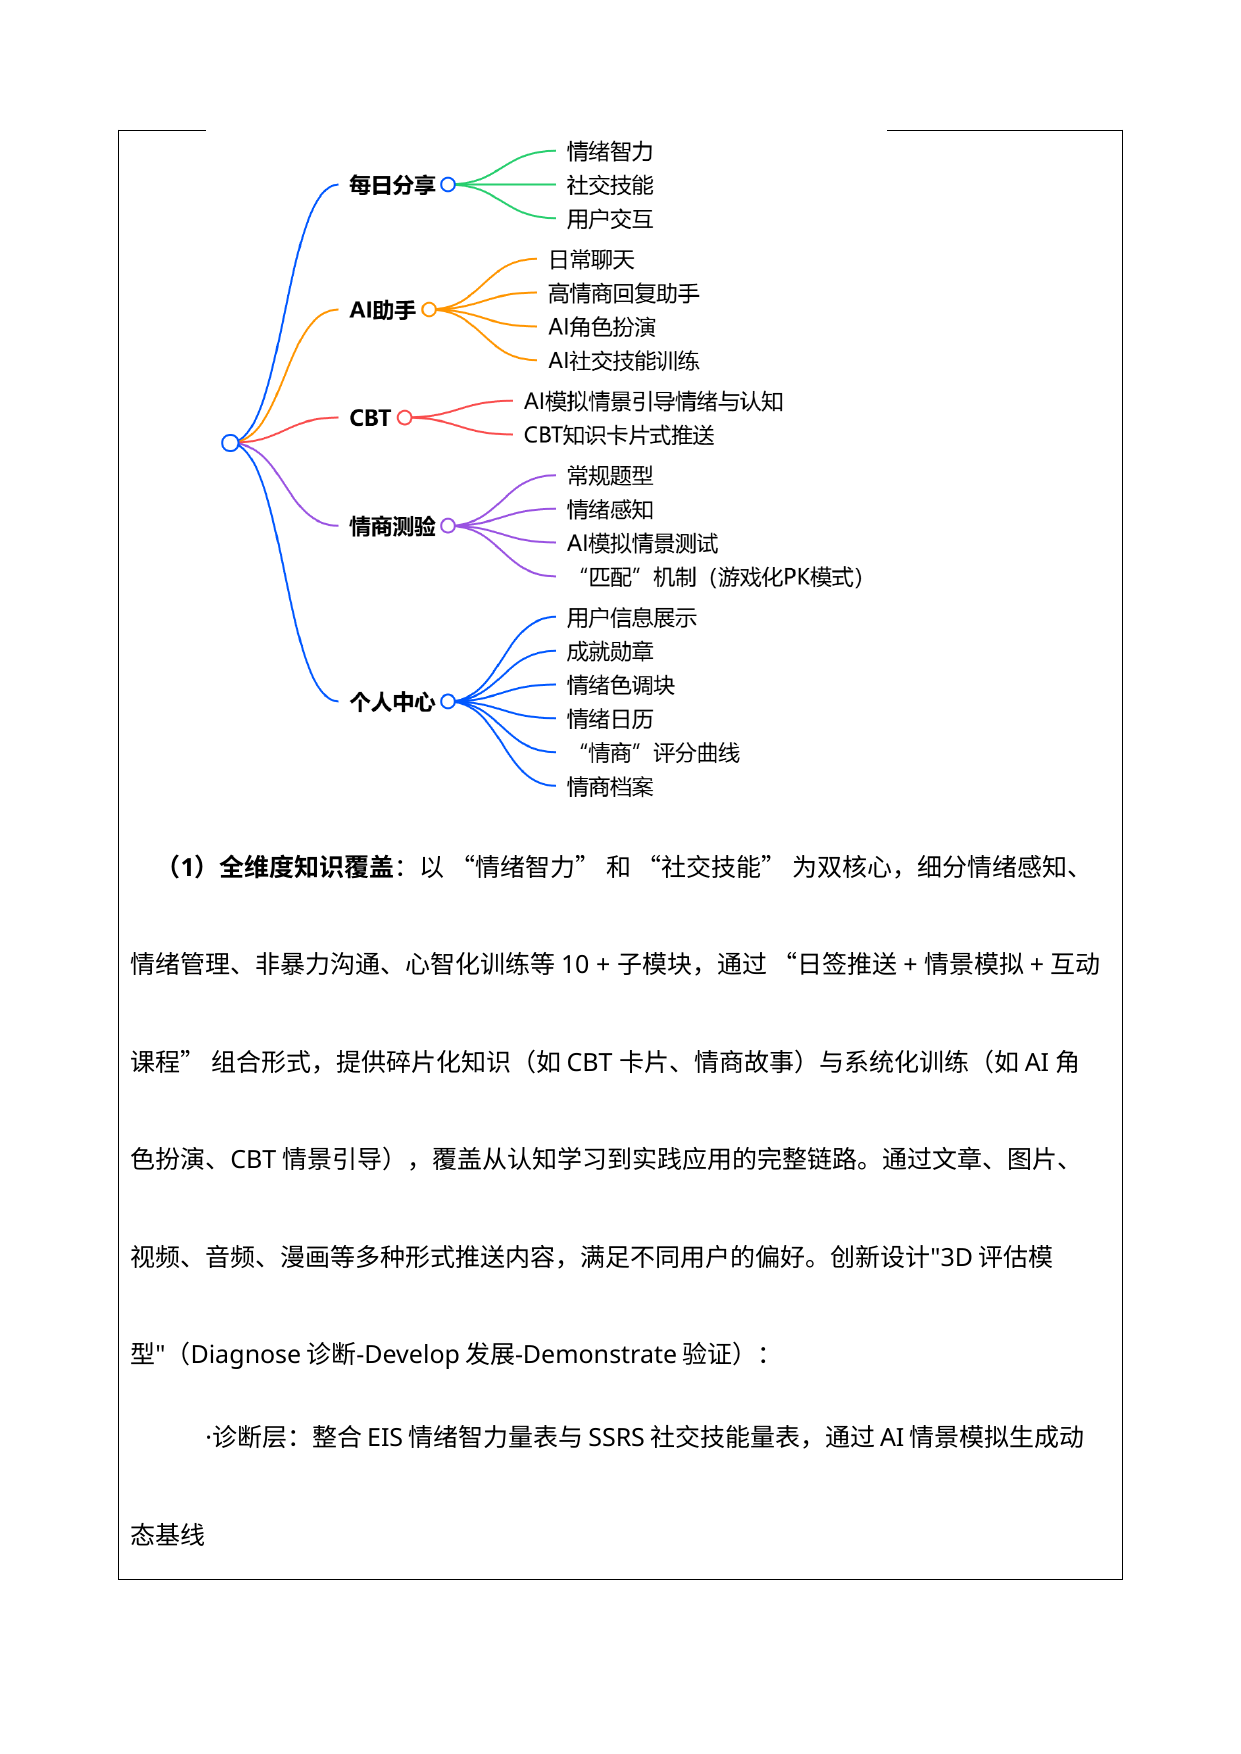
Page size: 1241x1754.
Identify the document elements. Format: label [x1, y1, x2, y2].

picture [206, 130, 887, 809]
table_header [119, 131, 1122, 1578]
